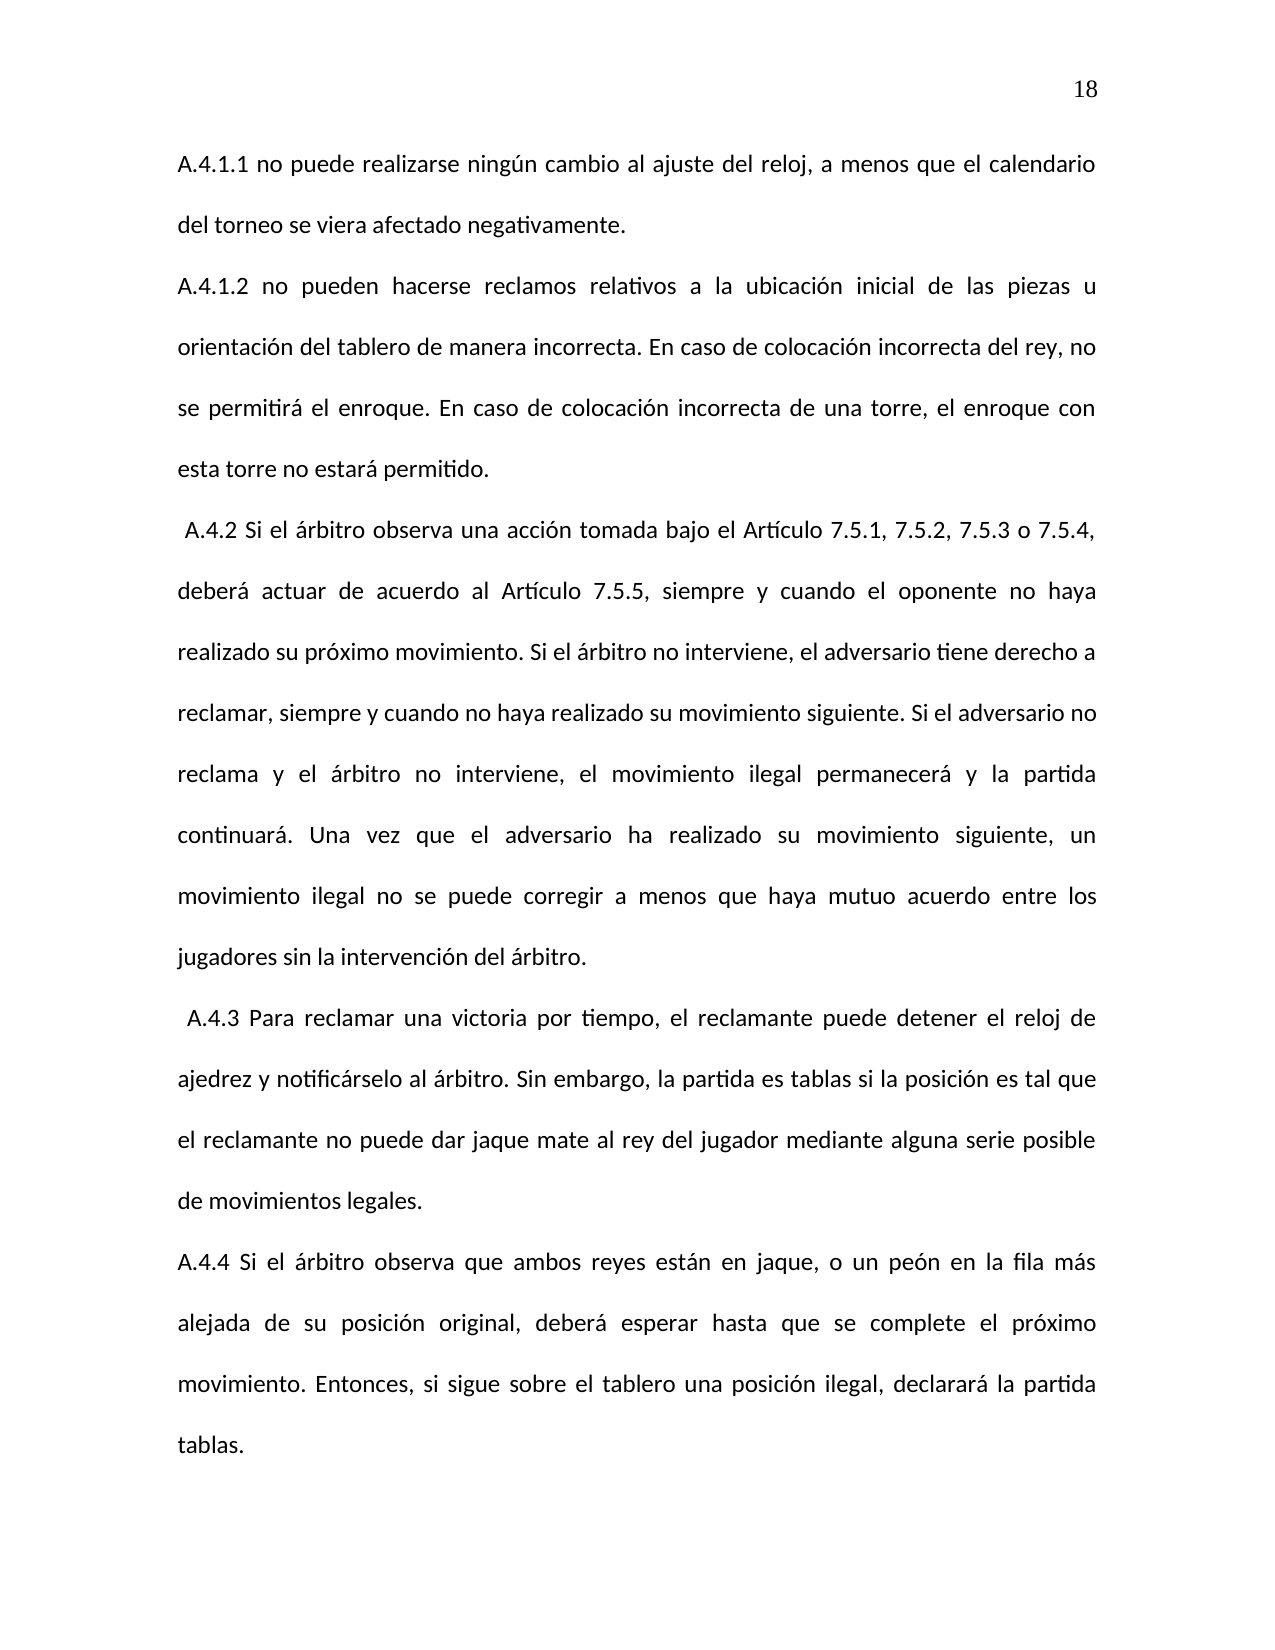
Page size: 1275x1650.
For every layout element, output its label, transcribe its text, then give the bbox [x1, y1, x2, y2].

text A.4.3 Para reclamar una victoria por tiempo, el reclamante puede detener el reloj de ajedrez y notificárselo al árbitro. Sin embargo, la partida es tablas si la posición es tal que el reclamante no puede dar jaque mate al rey del jugador mediante alguna serie posible de movimientos legales. [177, 1002, 1098, 1216]
text A.4.4 Si el árbitro observa que ambos reyes están en jaque, o un peón en la fila más alejada de su posición original, deberá esperar hasta que se complete el próximo movimiento. Entonces, si sigue sobre el tablero una posición ilegal, declarará la partida tablas. [177, 1246, 1098, 1460]
text A.4.2 Si el árbitro observa una acción tomada bajo el Artículo 7.5.1, 7.5.2, 7.5.3 o 7.5.4, deberá actuar de acuerdo al Artículo 7.5.5, siempre y cuando el oponente no haya realizado su próximo movimiento. Si el árbitro no interviene, el adversario tiene derecho a reclamar, siempre y cuando no haya realizado su movimiento siguiente. Si el adversario no reclama y el árbitro no interviene, el movimiento ilegal permanecerá y la partida continuará. Una vez que el adversario ha realizado su movimiento siguiente, un movimiento ilegal no se puede corregir a menos que haya mutuo acuerdo entre los jugadores sin la intervención del árbitro. [177, 514, 1098, 972]
text A.4.1.1 no puede realizarse ningún cambio al ajuste del reloj, a menos que el calendario del torneo se viera afectado negativamente. [177, 148, 1098, 239]
text A.4.1.2 no pueden hacerse reclamos relativos a la ubicación inicial de las piezas u orientación del tablero de manera incorrecta. En caso de colocación incorrecta del rey, no se permitirá el enroque. En caso de colocación incorrecta de una torre, el enroque con esta torre no estará permitido. [177, 270, 1098, 483]
